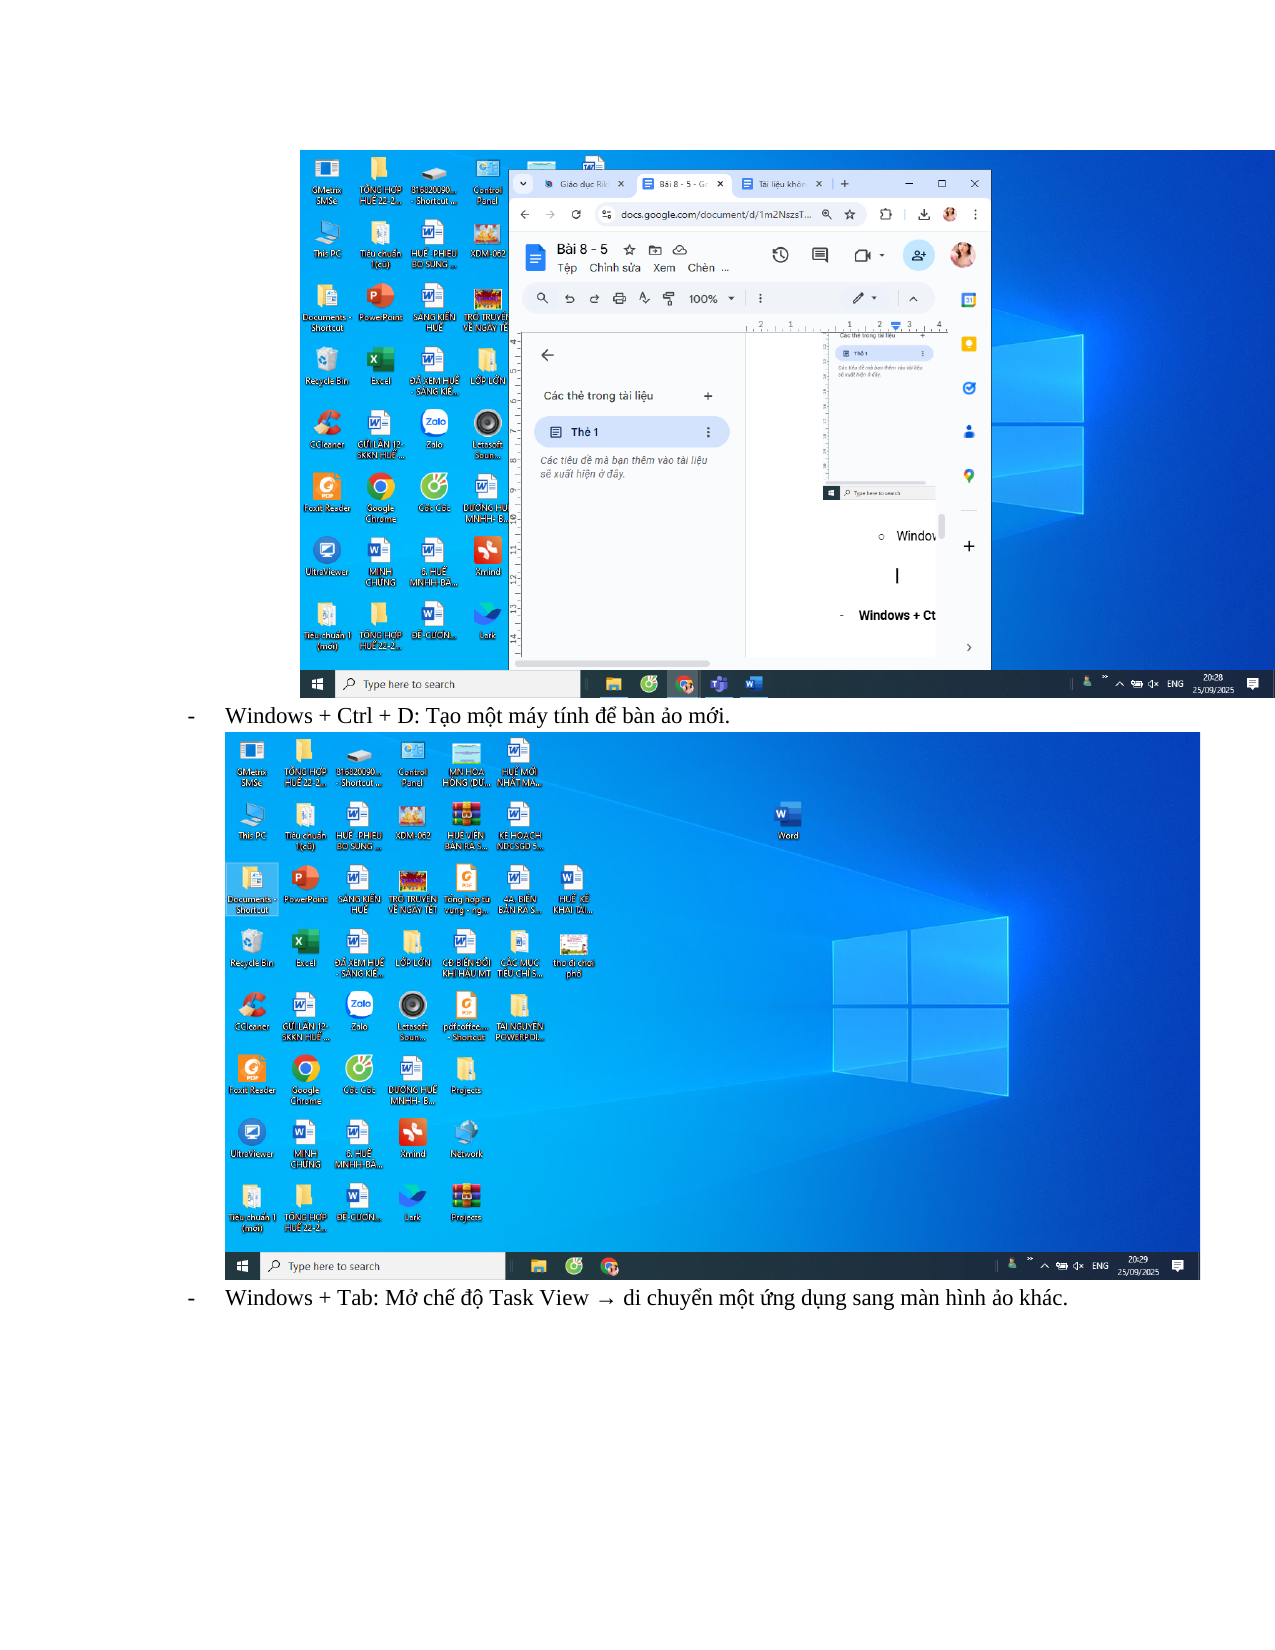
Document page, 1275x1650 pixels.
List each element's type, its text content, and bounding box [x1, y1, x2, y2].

picture [400, 872, 426, 891]
picture [400, 807, 424, 825]
picture [511, 931, 528, 952]
picture [293, 897, 312, 901]
picture [368, 473, 394, 499]
picture [347, 1120, 368, 1144]
picture [244, 780, 255, 785]
picture [563, 907, 572, 912]
picture [231, 960, 241, 965]
picture [422, 283, 443, 308]
picture [347, 971, 359, 976]
picture [419, 198, 427, 203]
picture [240, 992, 265, 1016]
picture [475, 410, 501, 436]
picture [293, 1055, 319, 1081]
picture [400, 992, 426, 1018]
picture [369, 410, 390, 435]
picture [451, 1151, 459, 1156]
picture [421, 473, 447, 499]
picture [450, 767, 462, 774]
picture [315, 410, 340, 434]
picture [314, 325, 322, 330]
picture [521, 960, 529, 965]
picture [454, 780, 463, 785]
picture [366, 1162, 375, 1167]
picture [318, 285, 337, 306]
picture [422, 220, 443, 244]
picture [411, 580, 425, 585]
picture [344, 780, 352, 785]
picture [432, 442, 442, 447]
picture [293, 866, 318, 889]
picture [417, 315, 431, 319]
picture [326, 633, 344, 637]
picture [508, 865, 529, 890]
picture [463, 971, 472, 976]
picture [314, 537, 340, 563]
picture [293, 930, 318, 953]
picture [318, 222, 339, 244]
picture [342, 897, 356, 901]
picture [444, 1025, 457, 1031]
picture [319, 198, 330, 203]
picture [489, 789, 499, 793]
picture [347, 1183, 368, 1208]
picture [403, 1151, 425, 1156]
picture [294, 1120, 315, 1144]
picture [297, 804, 314, 826]
picture [405, 1087, 414, 1092]
picture [239, 1119, 265, 1145]
picture [243, 804, 264, 826]
picture [471, 778, 476, 786]
picture [347, 865, 368, 890]
picture [316, 251, 325, 256]
picture [369, 538, 390, 562]
picture [400, 1119, 426, 1145]
picture [526, 1024, 534, 1029]
picture [561, 935, 587, 954]
picture [300, 150, 1275, 698]
picture [458, 1058, 475, 1080]
picture [475, 290, 501, 309]
picture [317, 348, 337, 371]
picture [297, 1185, 312, 1206]
picture [370, 569, 387, 574]
picture [225, 732, 1200, 1280]
picture [287, 1023, 295, 1029]
picture [478, 569, 500, 574]
picture [372, 603, 387, 624]
picture [454, 929, 475, 953]
picture [251, 1215, 269, 1219]
picture [456, 1121, 477, 1143]
picture [294, 992, 315, 1017]
list Windows + Tab: Mở chế độ Task View → di chuyển một ứng dụng sang màn hình ảo khác. [187, 1284, 1125, 1310]
picture [347, 802, 368, 826]
picture [479, 349, 496, 371]
picture [239, 1055, 265, 1081]
picture [422, 601, 443, 626]
picture [404, 931, 421, 953]
picture [316, 187, 328, 192]
picture [336, 1162, 350, 1167]
picture [401, 742, 424, 758]
picture [316, 160, 339, 176]
picture [372, 222, 389, 244]
picture [441, 580, 450, 585]
picture [421, 958, 430, 965]
picture [453, 1184, 480, 1207]
picture [390, 905, 396, 912]
picture [418, 187, 427, 192]
picture [343, 769, 352, 774]
picture [422, 347, 443, 371]
picture [480, 505, 489, 510]
picture [243, 1185, 260, 1207]
picture [241, 833, 250, 838]
picture [306, 378, 316, 383]
picture [401, 1056, 422, 1080]
picture [426, 905, 432, 912]
picture [475, 537, 501, 563]
picture [422, 389, 434, 394]
picture [422, 538, 443, 562]
picture [496, 376, 505, 383]
picture [348, 751, 371, 761]
picture [368, 348, 393, 371]
picture [297, 740, 312, 761]
picture [287, 833, 300, 838]
picture [475, 225, 499, 243]
picture [465, 323, 471, 330]
picture [307, 1087, 317, 1094]
picture [446, 897, 462, 903]
picture [498, 1024, 507, 1029]
picture [376, 580, 391, 585]
picture [295, 1151, 312, 1156]
picture [347, 929, 368, 953]
picture [382, 505, 392, 512]
picture [567, 971, 580, 977]
picture [423, 169, 446, 179]
picture [475, 603, 500, 624]
picture [379, 442, 389, 447]
picture [453, 802, 480, 825]
picture [520, 1035, 530, 1039]
picture [318, 603, 335, 625]
picture [457, 958, 467, 965]
picture [346, 992, 372, 1018]
picture [242, 930, 262, 953]
picture [346, 1055, 372, 1081]
picture [241, 742, 264, 758]
picture [304, 1024, 314, 1029]
picture [362, 441, 370, 447]
picture [461, 1024, 478, 1029]
picture [362, 251, 375, 256]
picture [466, 516, 481, 521]
picture [446, 844, 461, 848]
picture [357, 1024, 367, 1029]
picture [511, 995, 528, 1016]
picture [569, 858, 579, 862]
picture [400, 1185, 425, 1206]
picture [476, 474, 497, 498]
picture [457, 864, 476, 891]
picture [476, 160, 499, 176]
picture [505, 907, 515, 912]
picture [457, 992, 476, 1018]
picture [225, 863, 278, 916]
picture [241, 769, 253, 774]
picture [368, 315, 387, 319]
picture [314, 473, 340, 499]
picture [506, 1035, 516, 1039]
picture [391, 1098, 406, 1103]
picture [421, 410, 447, 436]
picture [372, 158, 387, 179]
picture [301, 1162, 316, 1167]
picture [368, 284, 393, 307]
